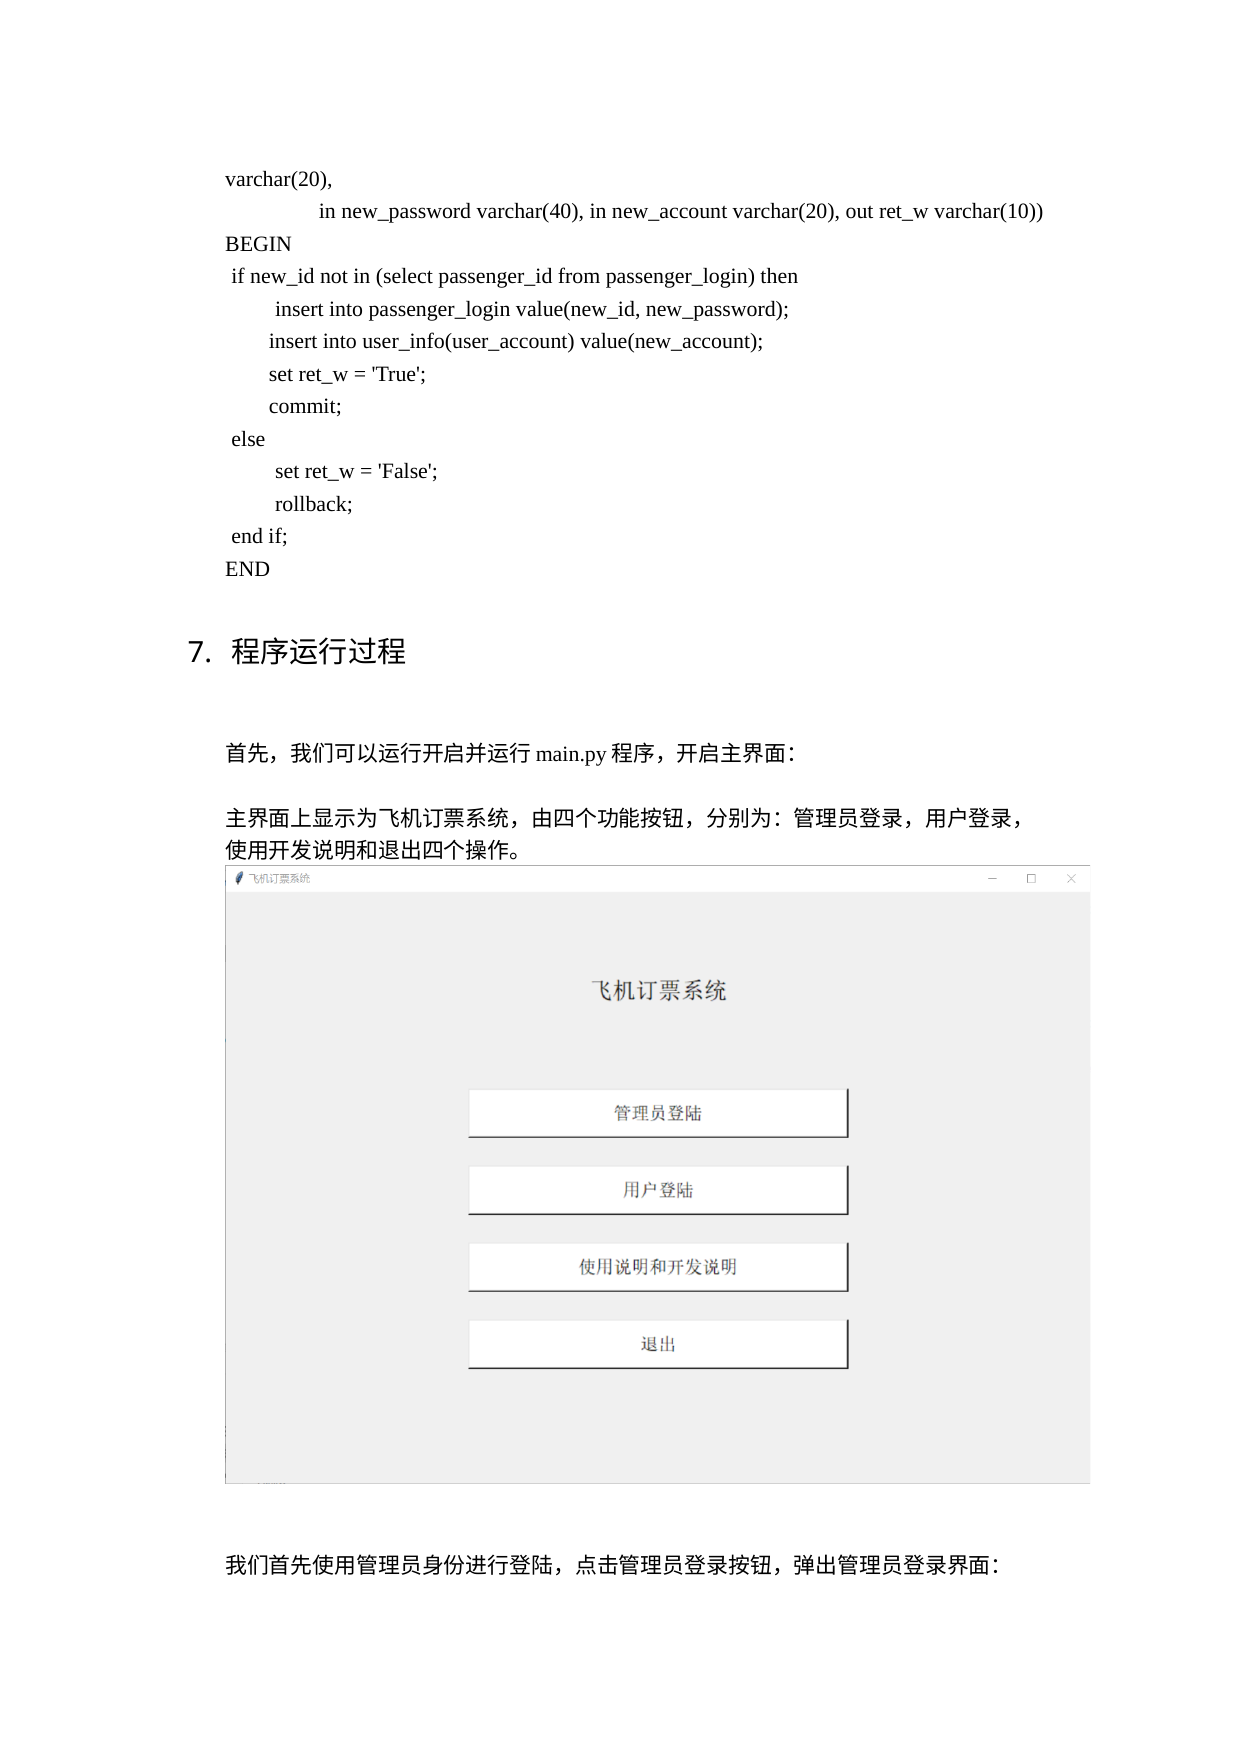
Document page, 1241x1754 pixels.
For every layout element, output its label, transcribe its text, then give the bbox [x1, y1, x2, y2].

list set ret_w = 'True'; [225, 357, 1053, 389]
list insert into user_info(user_account) value(new_account); [225, 324, 1053, 357]
subtitle 程序运行过程 [187, 617, 1053, 682]
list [225, 162, 1053, 194]
list commit; [225, 389, 1053, 422]
picture [225, 865, 1091, 1484]
list if new_id not in (select passenger_id from passenger_login) then [225, 259, 1053, 292]
list insert into passenger_login value(new_id, new_password); [225, 292, 1053, 324]
list in new_password varchar(40), in new_account varchar(20), out ret_w varchar(10)) [225, 194, 1053, 227]
list end if; [225, 519, 1053, 552]
list BEGIN [225, 227, 1053, 259]
list rollback; [225, 487, 1053, 519]
list 首先，我们可以运行开启并运行main.py程序，开启主界面： [225, 736, 1053, 768]
list 主界面上显示为飞机订票系统，由四个功能按钮，分别为：管理员登录，用户登录，使用开发说明和退出四个操作。 [225, 801, 1053, 865]
list else [225, 422, 1053, 454]
list set ret_w = 'False'; [225, 454, 1053, 487]
list 我们首先使用管理员身份进行登陆，点击管理员登录按钮，弹出管理员登录界面： [225, 1548, 1053, 1581]
list END [225, 552, 1053, 584]
